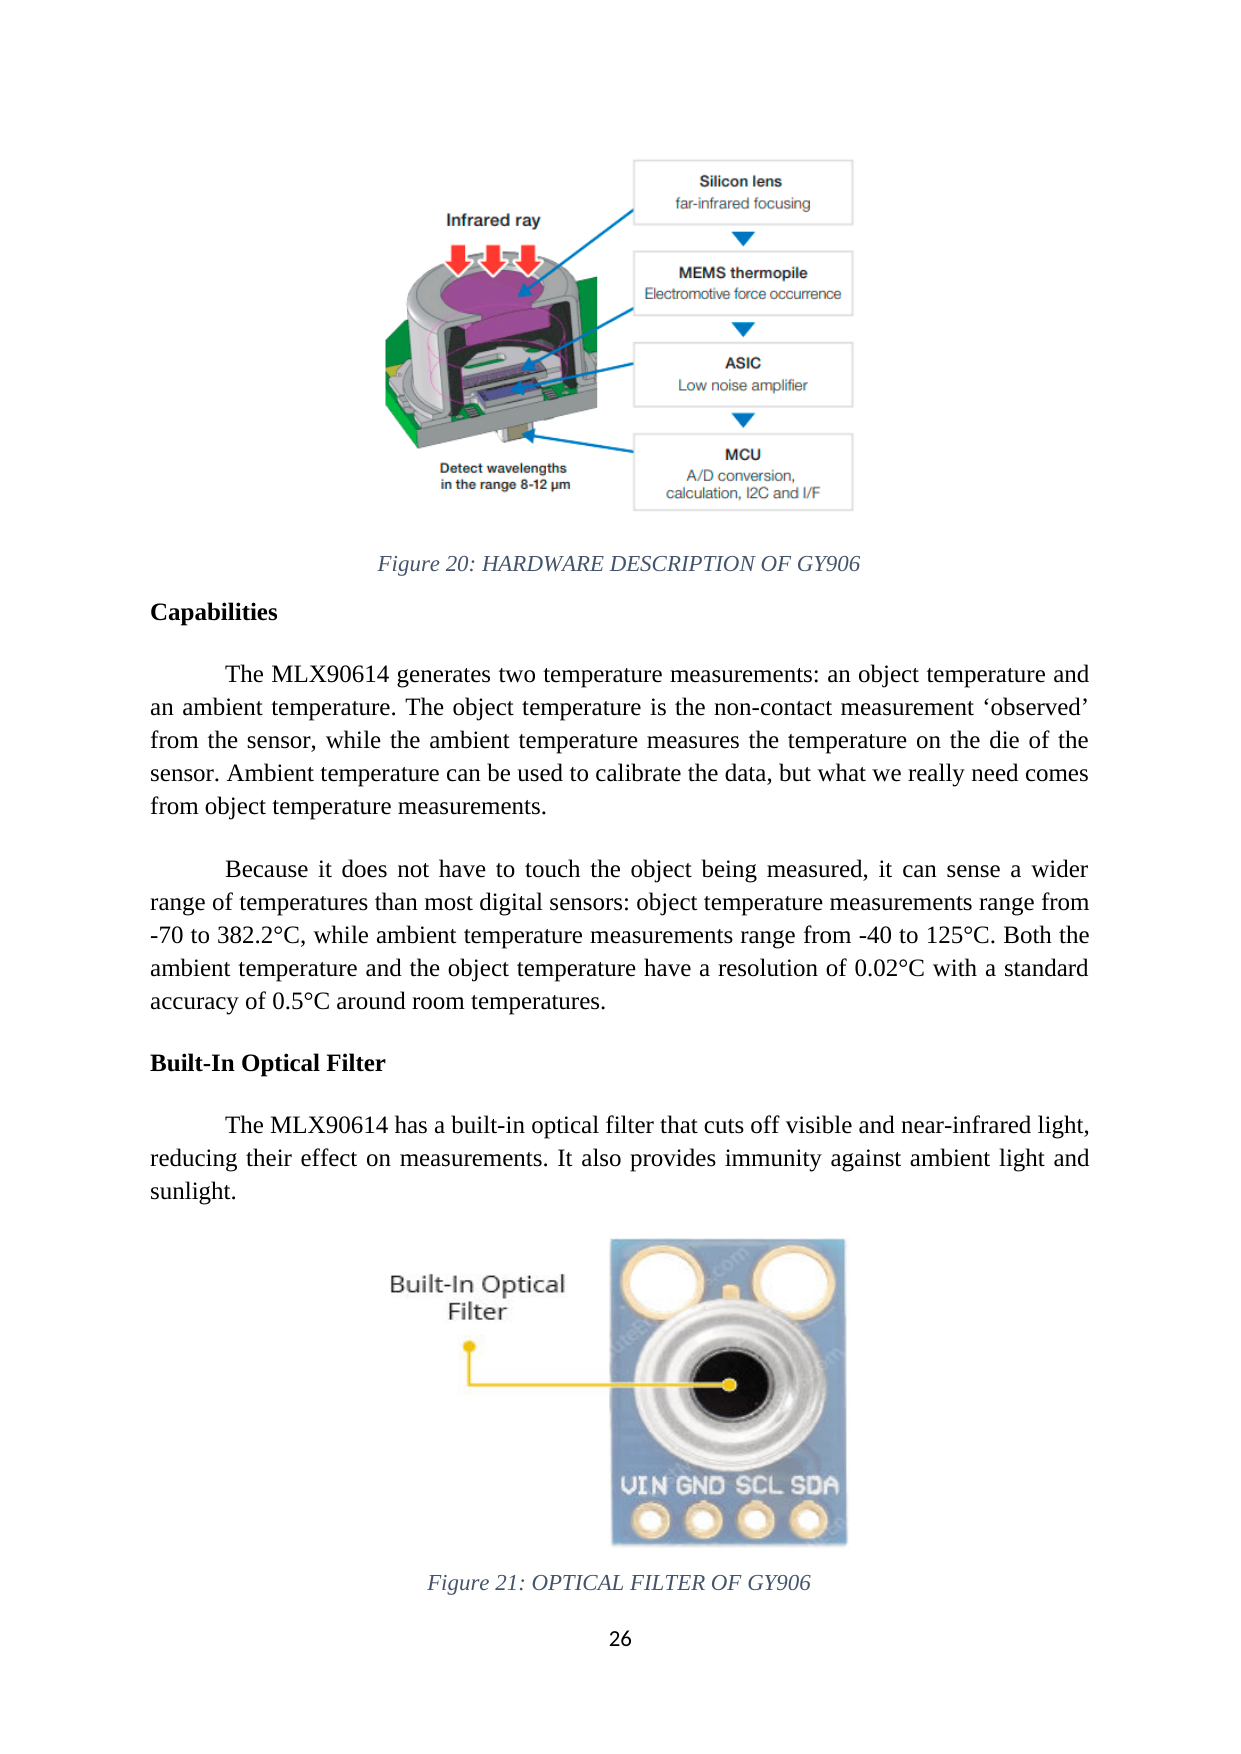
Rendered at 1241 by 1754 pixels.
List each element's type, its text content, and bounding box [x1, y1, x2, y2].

subtitle Built-In Optical Filter [150, 1048, 1090, 1077]
text The MLX90614 has a built-in optical filter that cuts off visible and near-infrared light, reducing their effect on measurements. It also provides immunity against ambient light and sunlight. [150, 1110, 1090, 1205]
text The MLX90614 generates two temperature measurements: an object temperature and an ambient temperature. The object temperature is the non-contact measurement ‘observed’ from the sensor, while the ambient temperature measures the temperature on the die of the sensor. Ambient temperature can be used to calibrate the data, but what we really need comes from object temperature measurements. [150, 659, 1090, 820]
picture [390, 1238, 850, 1549]
text Because it does not have to touch the object being measured, it can sense a wider range of temperatures than most digital sensors: object temperature measurements range from -70 to 382.2°C, while ambient temperature measurements range from -40 to 125°C. Both the ambient temperature and the object temperature have a resolution of 0.02°C with a standard accuracy of 0.5°C around room temperatures. [150, 854, 1090, 1014]
subtitle Capabilities [150, 597, 1090, 626]
picture [382, 153, 859, 517]
text Figure 20: HARDWARE DESCRIPTION OF GY906 [150, 550, 1090, 576]
text Figure 21: OPTICAL FILTER OF GY906 [150, 1569, 1090, 1595]
